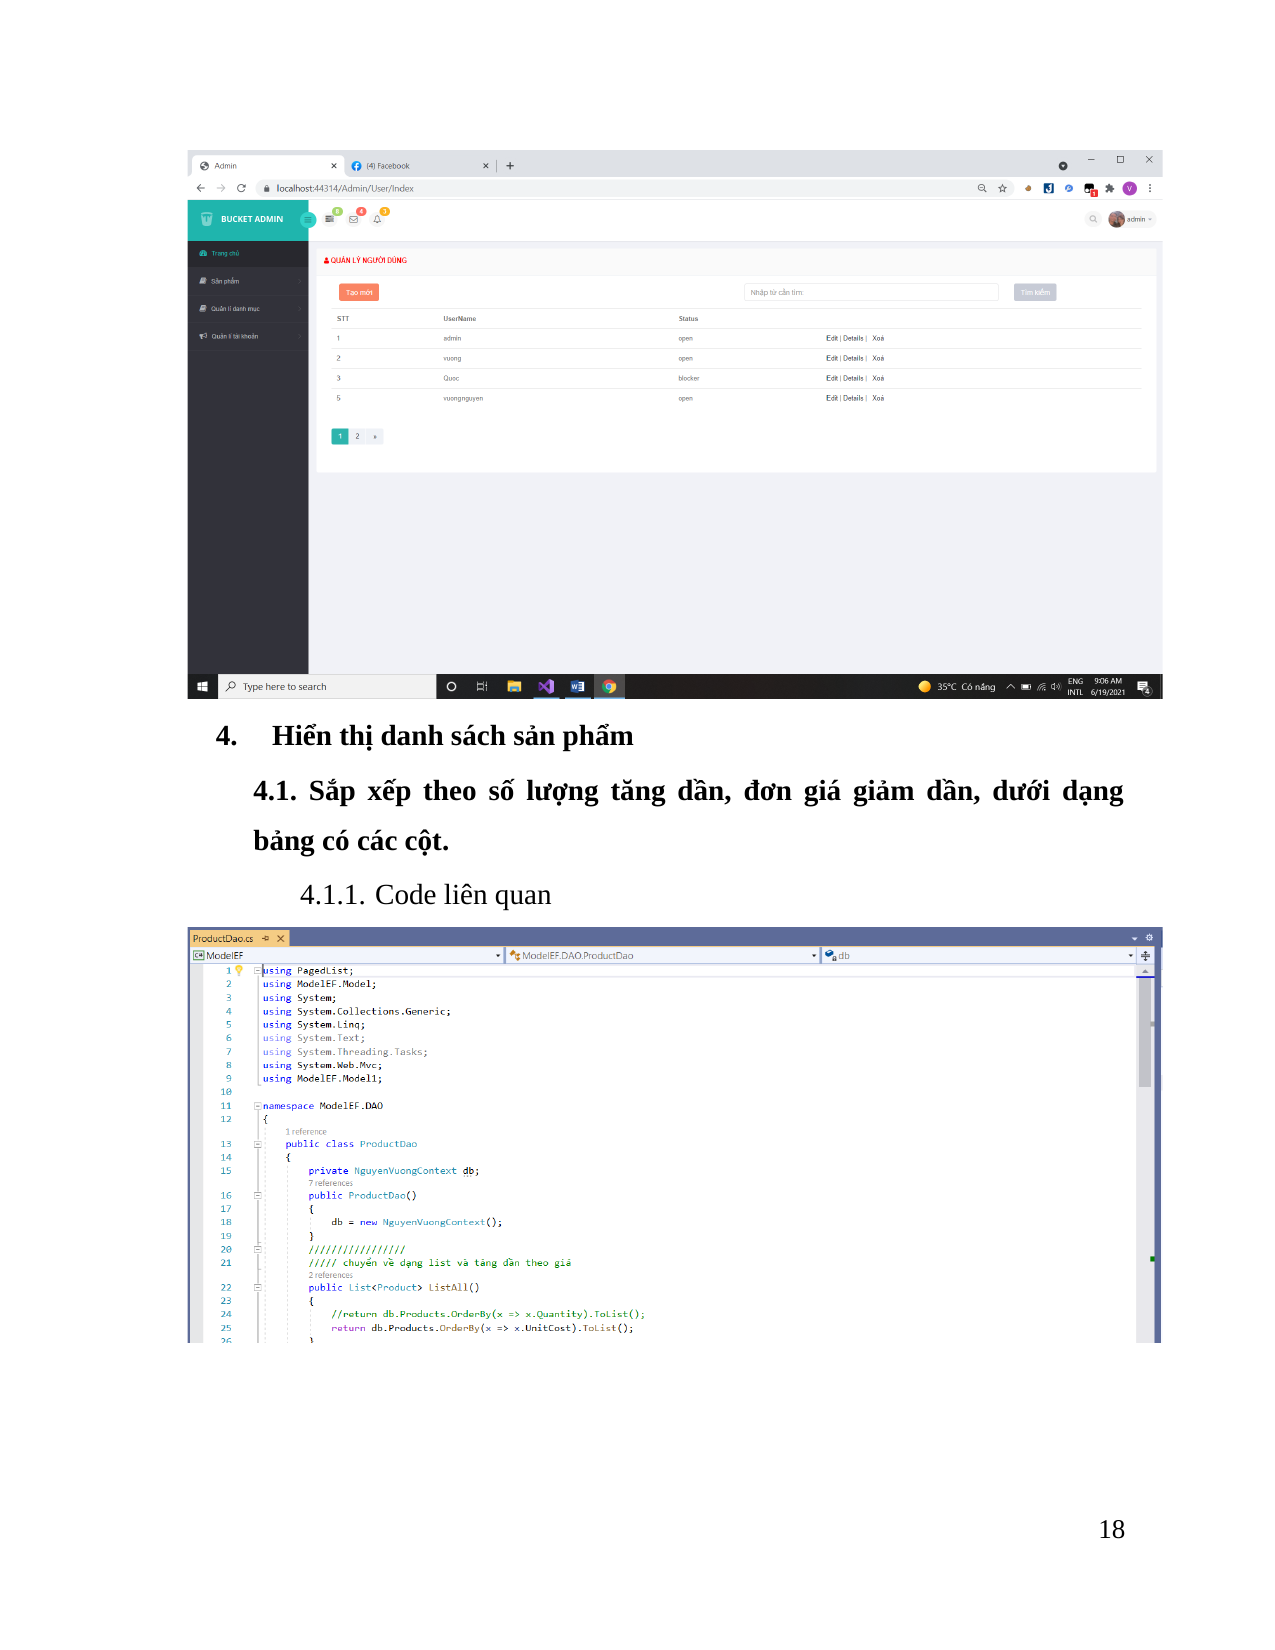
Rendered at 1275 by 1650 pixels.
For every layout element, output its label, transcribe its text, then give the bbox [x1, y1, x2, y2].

subtitle 4.1.1. Code liên quan [244, 877, 1125, 911]
picture [187, 927, 1163, 1343]
subtitle Hiển thị danh sách sản phẩm [206, 718, 1125, 752]
subtitle 4.1. Sắp xếp theo số lượng tăng dần, đơn giá giảm dần, dưới dạng bảng có các cột. [253, 773, 1125, 856]
picture [187, 150, 1163, 699]
